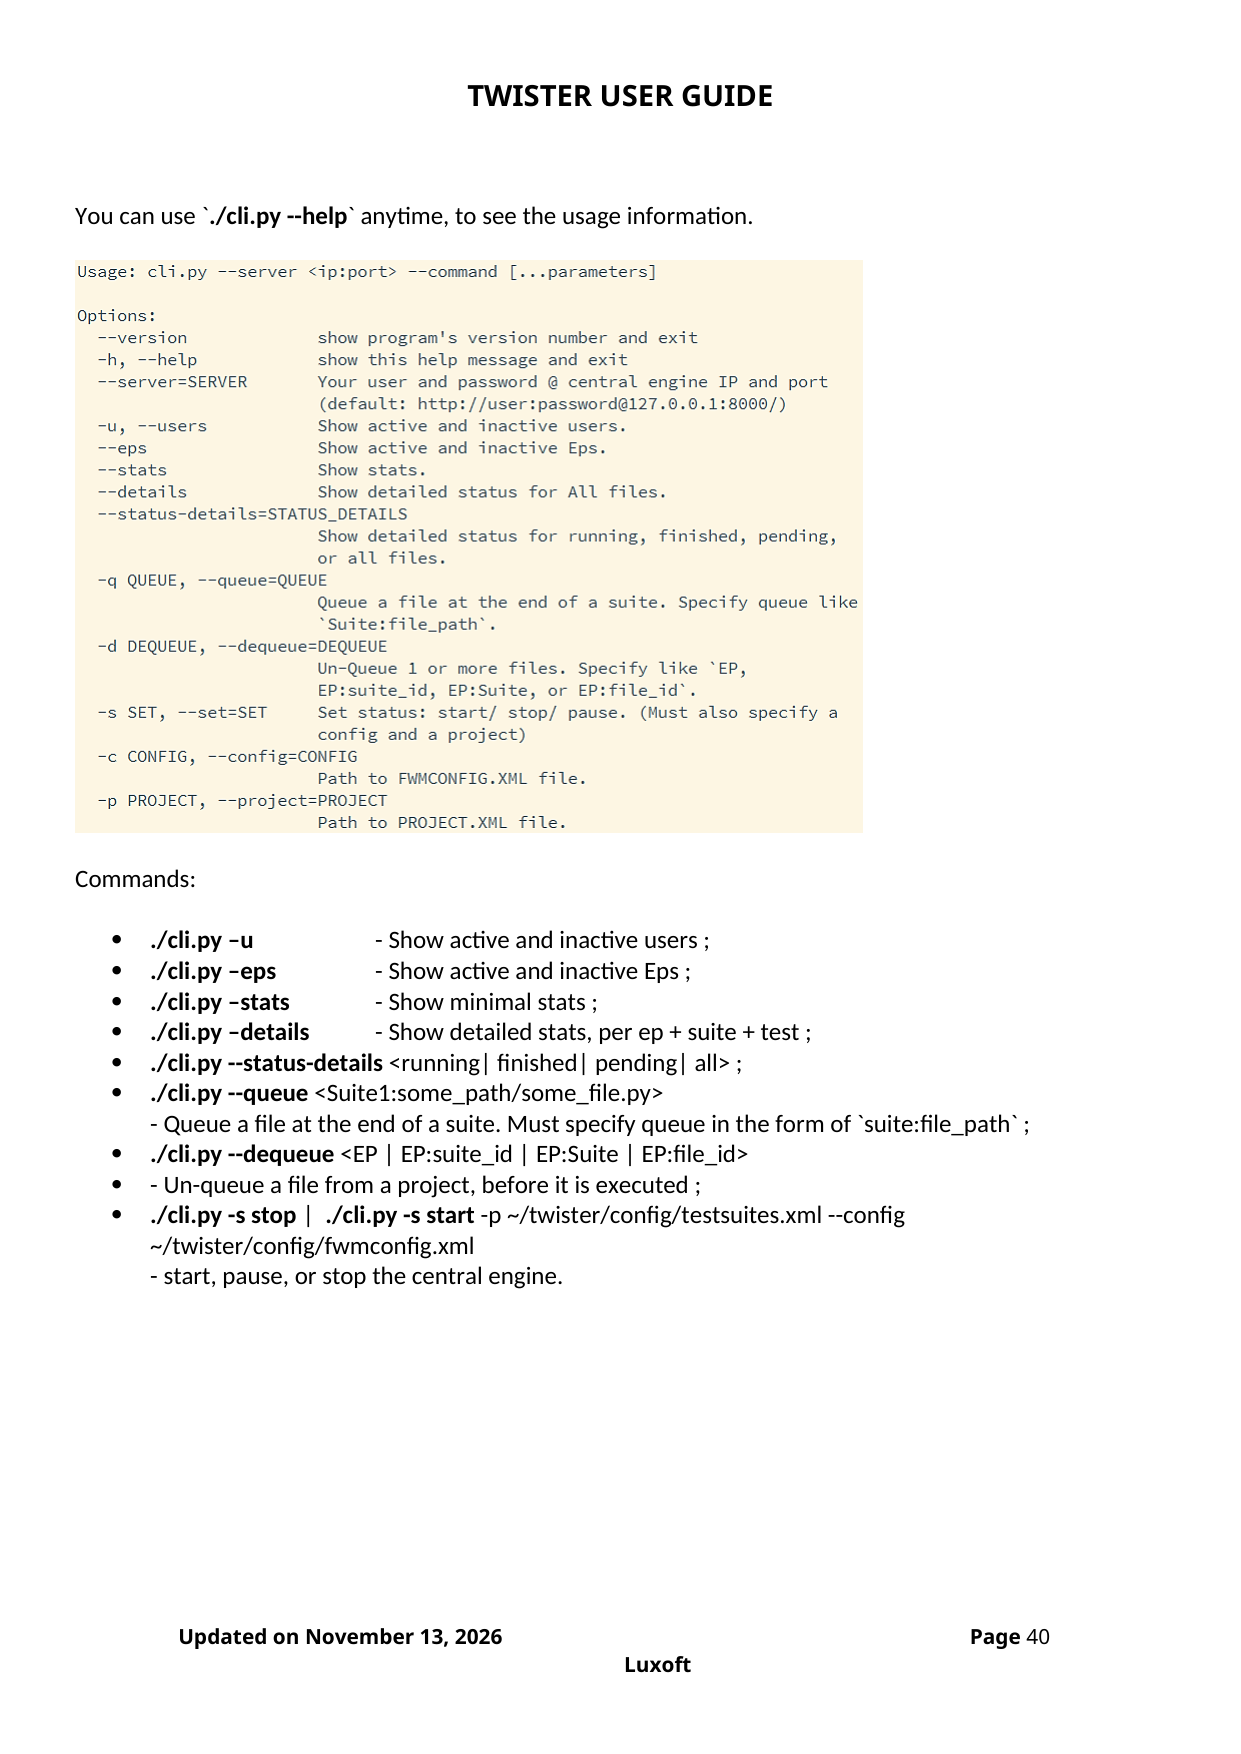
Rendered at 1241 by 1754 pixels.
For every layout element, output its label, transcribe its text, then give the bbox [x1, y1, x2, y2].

list ./cli.py --dequeue <EP | EP:suite_id | EP:Suite | EP:file_id> [112, 1138, 1165, 1169]
list ./cli.py –eps - Show active and inactive Eps ; [112, 955, 1165, 986]
list - Un-queue a file from a project, before it is executed ; [112, 1169, 1165, 1199]
list ./cli.py –stats - Show minimal stats ; [112, 986, 1165, 1016]
list ./cli.py –details - Show detailed stats, per ep + suite + test ; [112, 1016, 1165, 1047]
picture [75, 260, 863, 833]
list ./cli.py –u - Show active and inactive users ; [112, 924, 1165, 955]
list ./cli.py --status-details <running| finished| pending| all> ; [112, 1047, 1165, 1077]
list ./cli.py --queue <Suite1:some_path/some_file.py> - Queue a file at the end of a suite. Must specify queue in the form of `suite:file_path` ; [112, 1077, 1165, 1138]
list ./cli.py -s stop | ./cli.py -s start -p ~/twister/config/testsuites.xml --config ~/twister/config/fwmconfig.xml - start, pause, or stop the central engine. [112, 1199, 1165, 1291]
text You can use `./cli.py --help` anytime, to see the usage information. [75, 200, 1165, 231]
text Commands: [75, 863, 1165, 894]
